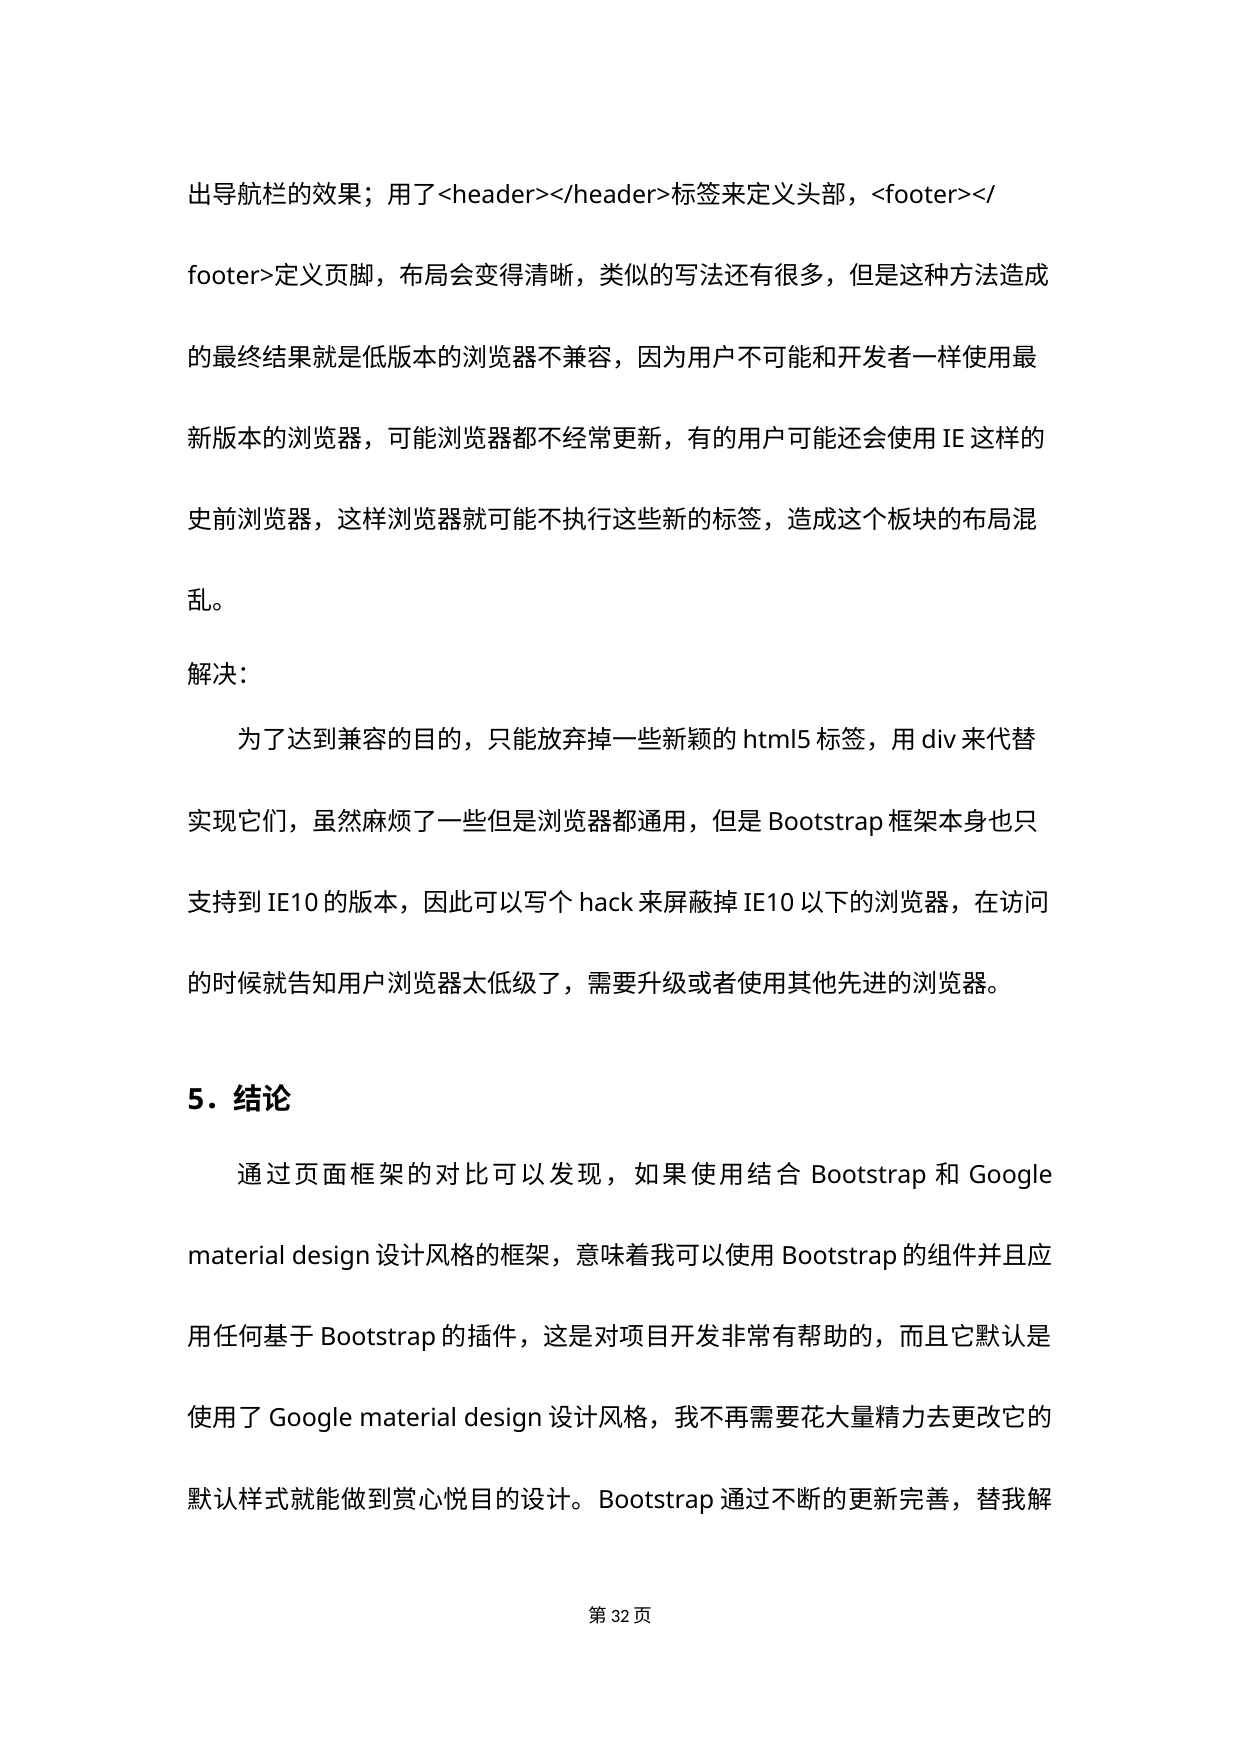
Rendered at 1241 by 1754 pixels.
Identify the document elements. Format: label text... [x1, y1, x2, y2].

subtitle 5．结论 [187, 1064, 1053, 1129]
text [187, 1140, 1053, 1530]
text 为了达到兼容的目的，只能放弃掉一些新颖的html5标签，用div来代替实现它们，虽然麻烦了一些但是浏览器都通用，但是Bootstrap框架本身也只支持到IE10的版本，因此可以写个hack来屏蔽掉IE10以下的浏览器，在访问的时候就告知用户浏览器太低级了，需要升级或者使用其他先进的浏览器。 [187, 706, 1053, 1014]
text 解决： [187, 641, 1053, 706]
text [187, 160, 1053, 631]
